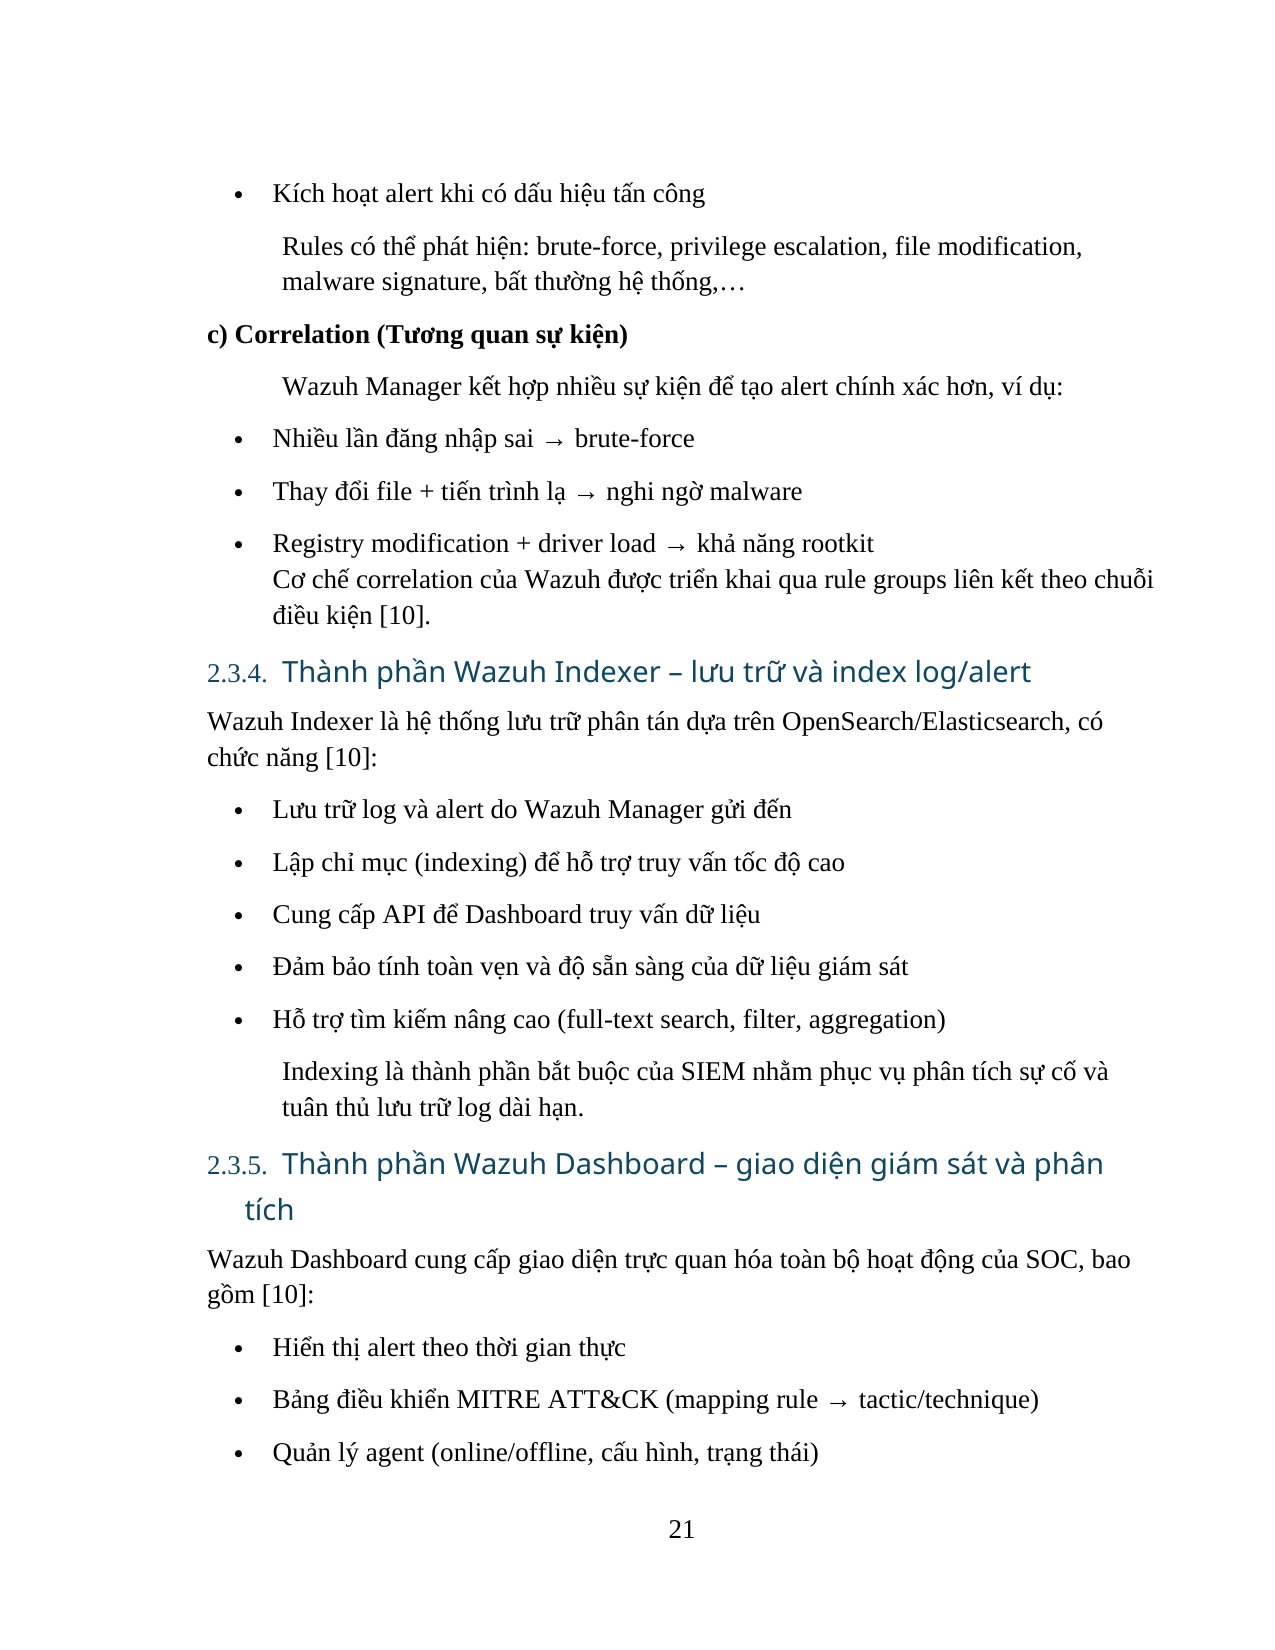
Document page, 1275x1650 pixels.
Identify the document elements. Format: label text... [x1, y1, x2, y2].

text Wazuh Manager kết hợp nhiều sự kiện để tạo alert chính xác hơn, ví dụ: [207, 370, 1157, 401]
list Thay đổi file + tiến trình lạ → nghi ngờ malware [235, 475, 1157, 506]
list Kích hoạt alert khi có dấu hiệu tấn công [235, 177, 1157, 208]
list Registry modification + driver load → khả năng rootkit Cơ chế correlation của Wazuh được triển khai qua rule groups liên kết theo chuỗi điều kiện [10]. [235, 527, 1157, 630]
list Nhiều lần đăng nhập sai → brute-force [235, 422, 1157, 454]
text Wazuh Dashboard cung cấp giao diện trực quan hóa toàn bộ hoạt động của SOC, bao gồm [10]: [207, 1243, 1157, 1310]
subtitle Thành phần Wazuh Indexer – lưu trữ và index log/alert [207, 651, 1157, 691]
list Quản lý agent (online/offline, cấu hình, trạng thái) [235, 1436, 1157, 1467]
list Lập chỉ mục (indexing) để hỗ trợ truy vấn tốc độ cao [235, 846, 1157, 877]
list Hiển thị alert theo thời gian thực [235, 1331, 1157, 1362]
list Bảng điều khiển MITRE ATT&CK (mapping rule → tactic/technique) [235, 1383, 1157, 1414]
list Lưu trữ log và alert do Wazuh Manager gửi đến [235, 793, 1157, 824]
list Đảm bảo tính toàn vẹn và độ sẵn sàng của dữ liệu giám sát [235, 950, 1157, 982]
subtitle Thành phần Wazuh Dashboard – giao diện giám sát và phân tích [207, 1143, 1157, 1229]
text Rules có thể phát hiện: brute-force, privilege escalation, file modification, malware signature, bất thường hệ thống,… [282, 229, 1157, 296]
list Cung cấp API để Dashboard truy vấn dữ liệu [235, 898, 1157, 929]
text Wazuh Indexer là hệ thống lưu trữ phân tán dựa trên OpenSearch/Elasticsearch, có chức năng [10]: [207, 705, 1157, 772]
text Indexing là thành phần bắt buộc của SIEM nhằm phục vụ phân tích sự cố và tuân thủ lưu trữ log dài hạn. [282, 1055, 1157, 1122]
list Hỗ trợ tìm kiếm nâng cao (full-text search, filter, aggregation) [235, 1003, 1157, 1034]
text c) Correlation (Tương quan sự kiện) [207, 318, 1157, 349]
